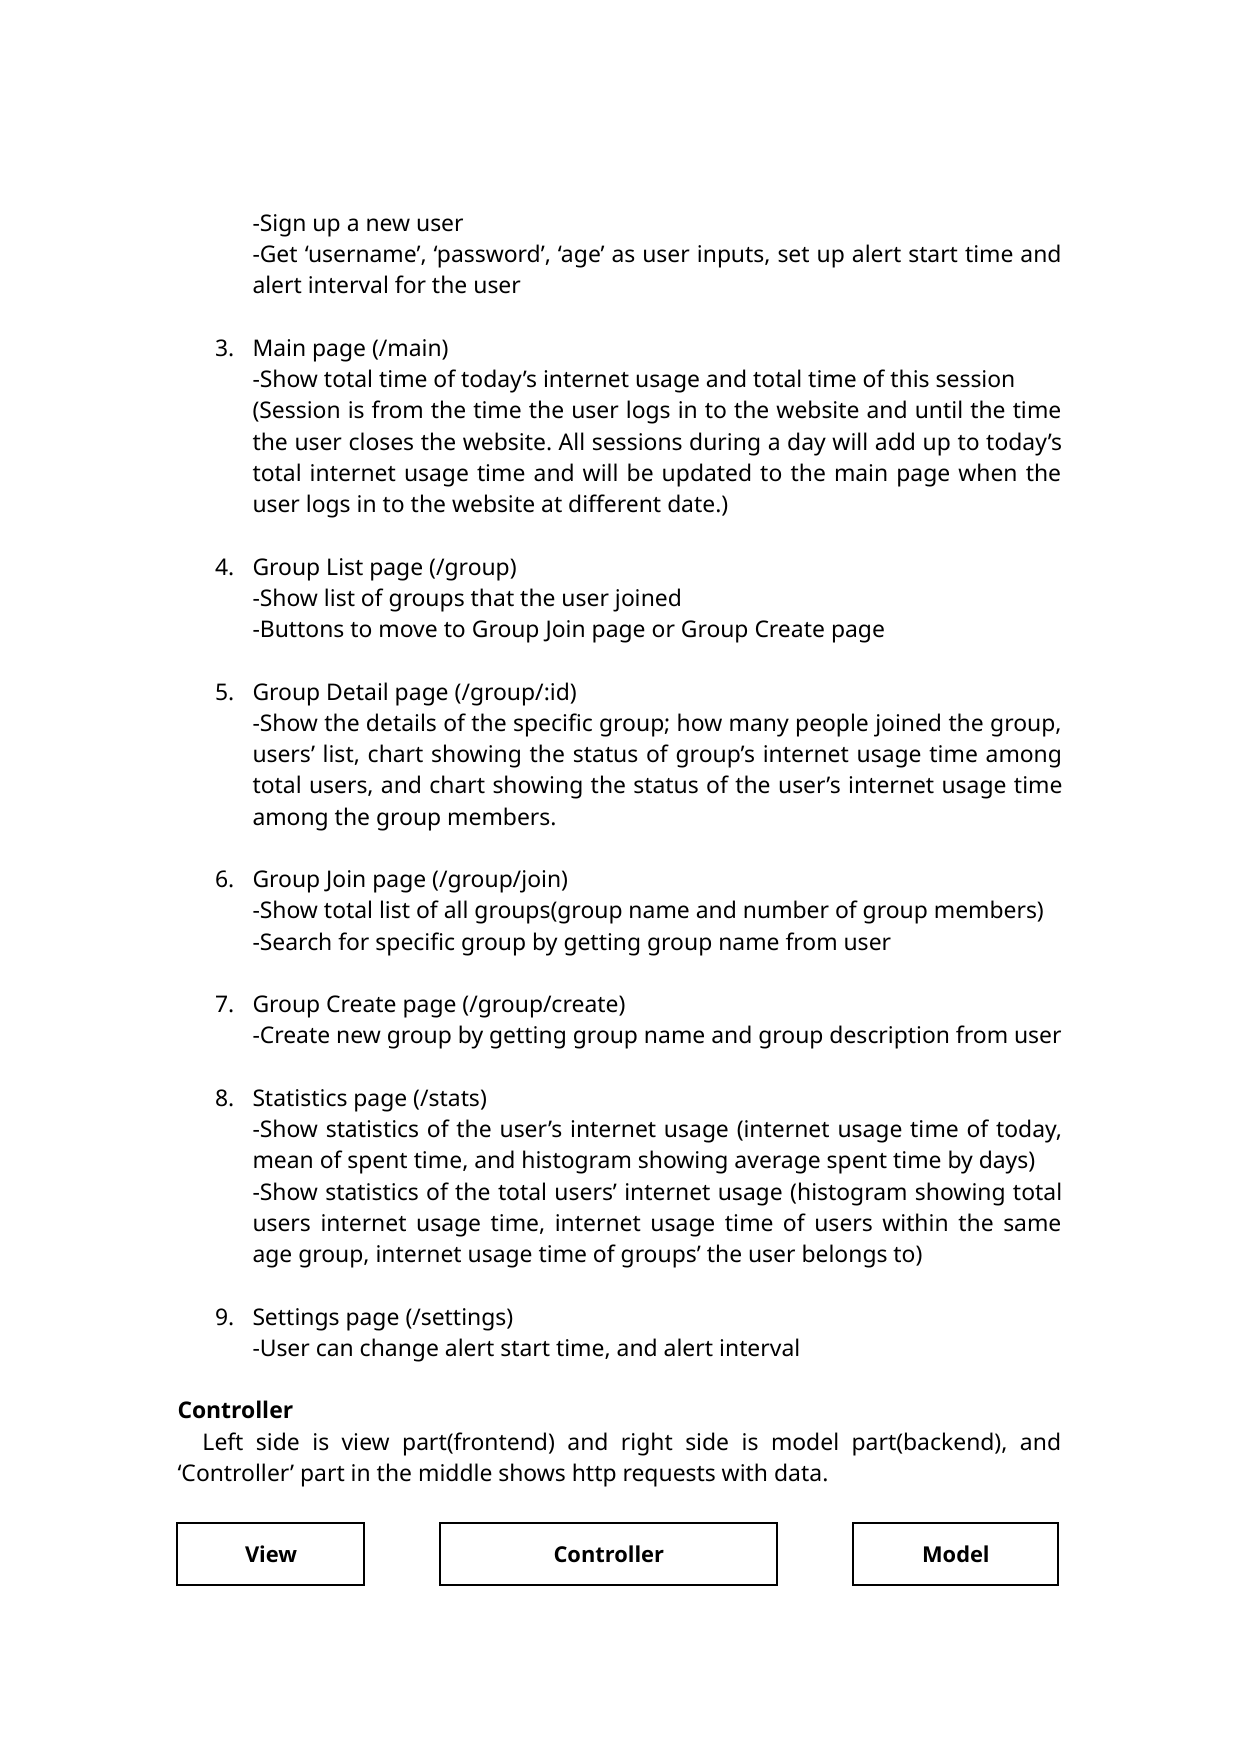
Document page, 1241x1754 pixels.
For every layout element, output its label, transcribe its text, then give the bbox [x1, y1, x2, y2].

list Group Join page (/group/join) [215, 863, 1063, 894]
list -Buttons to move to Group Join page or Group Create page [252, 613, 1063, 644]
text Controller [177, 1394, 1063, 1426]
list Statistics page (/stats) [215, 1082, 1063, 1113]
text -User can change alert start time, and alert interval [252, 1332, 1063, 1363]
list -Show total list of all groups(group name and number of group members) [252, 894, 1063, 926]
list Group Detail page (/group/:id) [215, 676, 1063, 707]
text -Create new group by getting group name and group description from user [252, 1019, 1063, 1051]
text -Show total time of today’s internet usage and total time of this session [252, 363, 1063, 394]
list -Show statistics of the user’s internet usage (internet usage time of today, mean of spent time, and histogram showing average spent time by days) [252, 1113, 1063, 1176]
list -Show list of groups that the user joined [252, 582, 1063, 613]
text (Session is from the time the user logs in to the website and until the time the user closes the website. All sessions during a day will add up to today’s total internet usage time and will be updated to the main page when the user logs in to the website at different date.) [252, 394, 1063, 519]
list Group Create page (/group/create) [215, 988, 1063, 1019]
list Settings page (/settings) [215, 1301, 1063, 1332]
list -Get ‘username’, ‘password’, ‘age’ as user inputs, set up alert start time and alert interval for the user [252, 238, 1063, 301]
text -Show the details of the specific group; how many people joined the group, users’ list, chart showing the status of group’s internet usage time among total users, and chart showing the status of the user’s internet usage time among the group members. [252, 707, 1063, 832]
list -Search for specific group by getting group name from user [252, 926, 1063, 957]
list -Sign up a new user [252, 207, 1063, 238]
list Group List page (/group) [215, 551, 1063, 582]
text Left side is view part(frontend) and right side is model part(backend), and ‘Controller’ part in the middle shows http requests with data. [177, 1426, 1063, 1488]
list -Show statistics of the total users’ internet usage (histogram showing total users internet usage time, internet usage time of users within the same age group, internet usage time of groups’ the user belongs to) [252, 1176, 1063, 1269]
list Main page (/main) [215, 332, 1063, 363]
